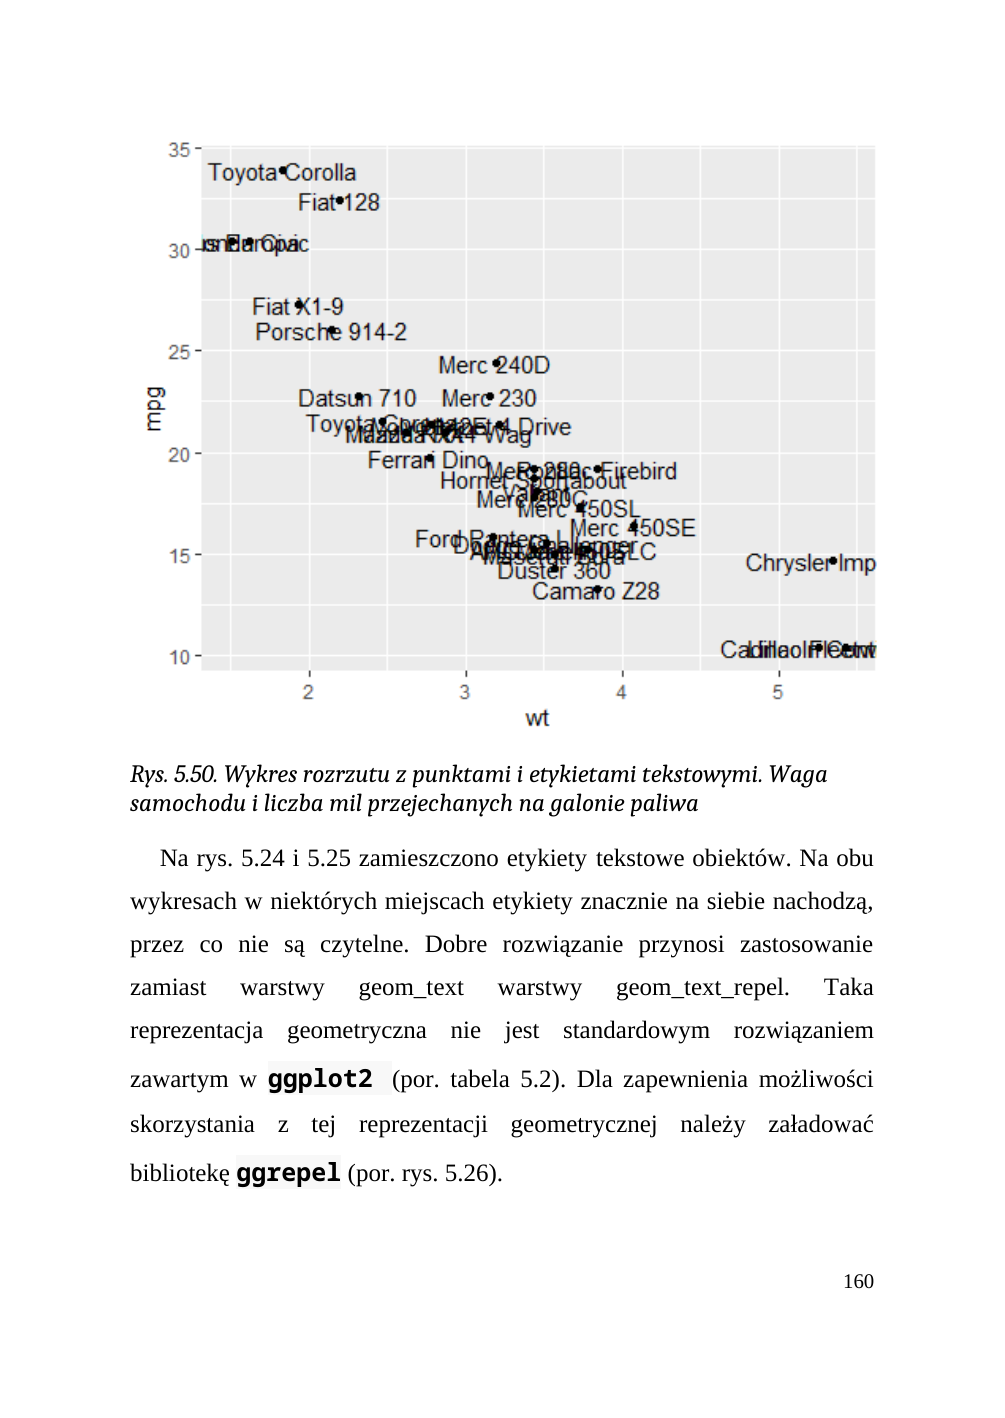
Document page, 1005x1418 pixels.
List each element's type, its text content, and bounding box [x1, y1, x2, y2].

picture [129, 135, 888, 742]
text Na rys. 5.24 i 5.25 zamieszczono etykiety tekstowe obiektów. Na obu wykresach w niektórych miejscach etykiety znacznie na siebie nachodzą, przez co nie są czytelne. Dobre rozwiązanie przynosi zastosowanie zamiast warstwy geom_text warstwy geom_text_repel. Taka reprezentacja geometryczna nie jest standardowym rozwiązaniem zawartym w ggplot2 (por. tabela 5.2). Dla zapewnienia możliwości skorzystania z tej reprezentacji geometrycznej należy załadować bibliotekę ggrepel (por. rys. 5.26). [130, 843, 874, 1189]
